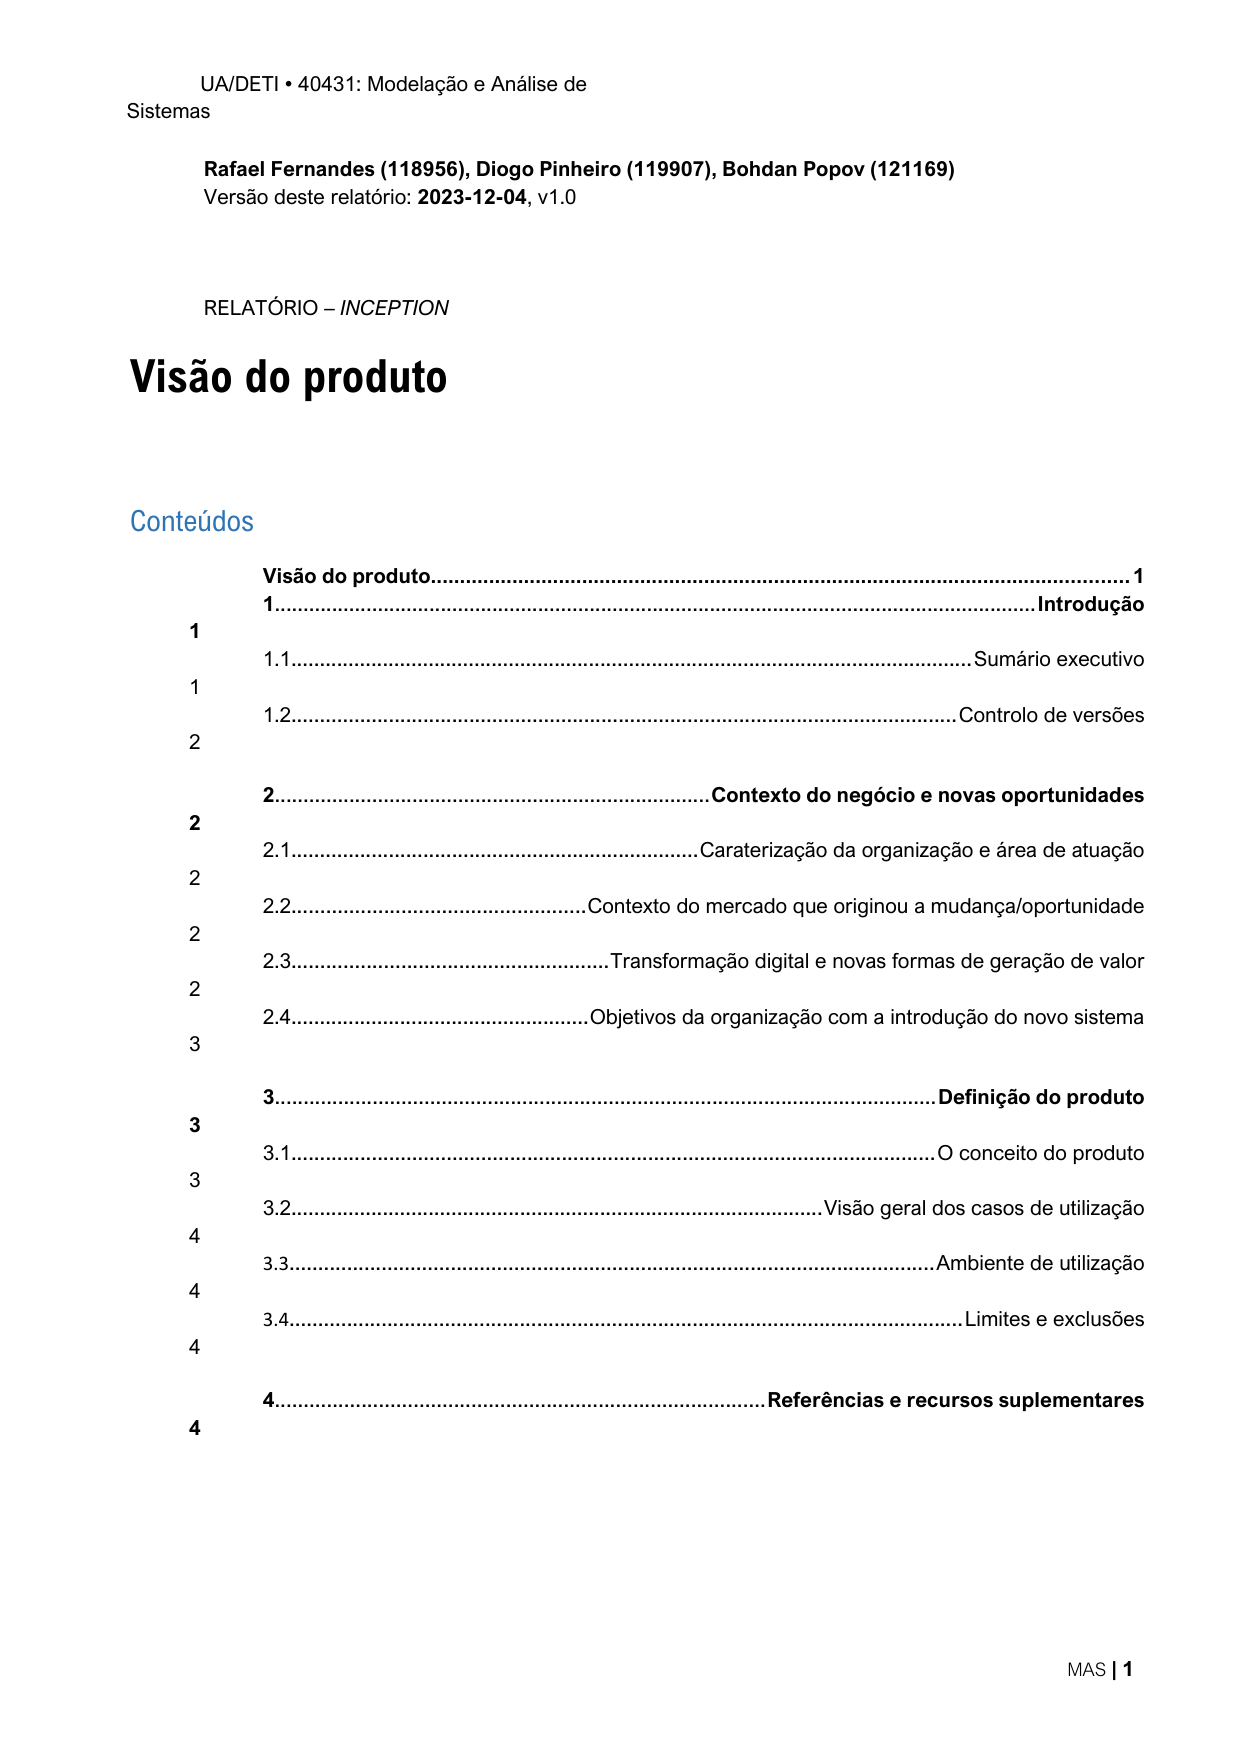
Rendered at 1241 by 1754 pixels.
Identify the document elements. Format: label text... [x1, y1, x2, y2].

text Versão deste relatório: 2021-12-03, v1.0 [130, 184, 1134, 209]
text Rafael Fernandes (118956), Diogo Pinheiro (119907), Bohdan Popov (121169) [130, 156, 1134, 181]
title Visão do produto [130, 347, 1075, 403]
text RELATÓRIO – INCEPTION [130, 295, 1134, 320]
